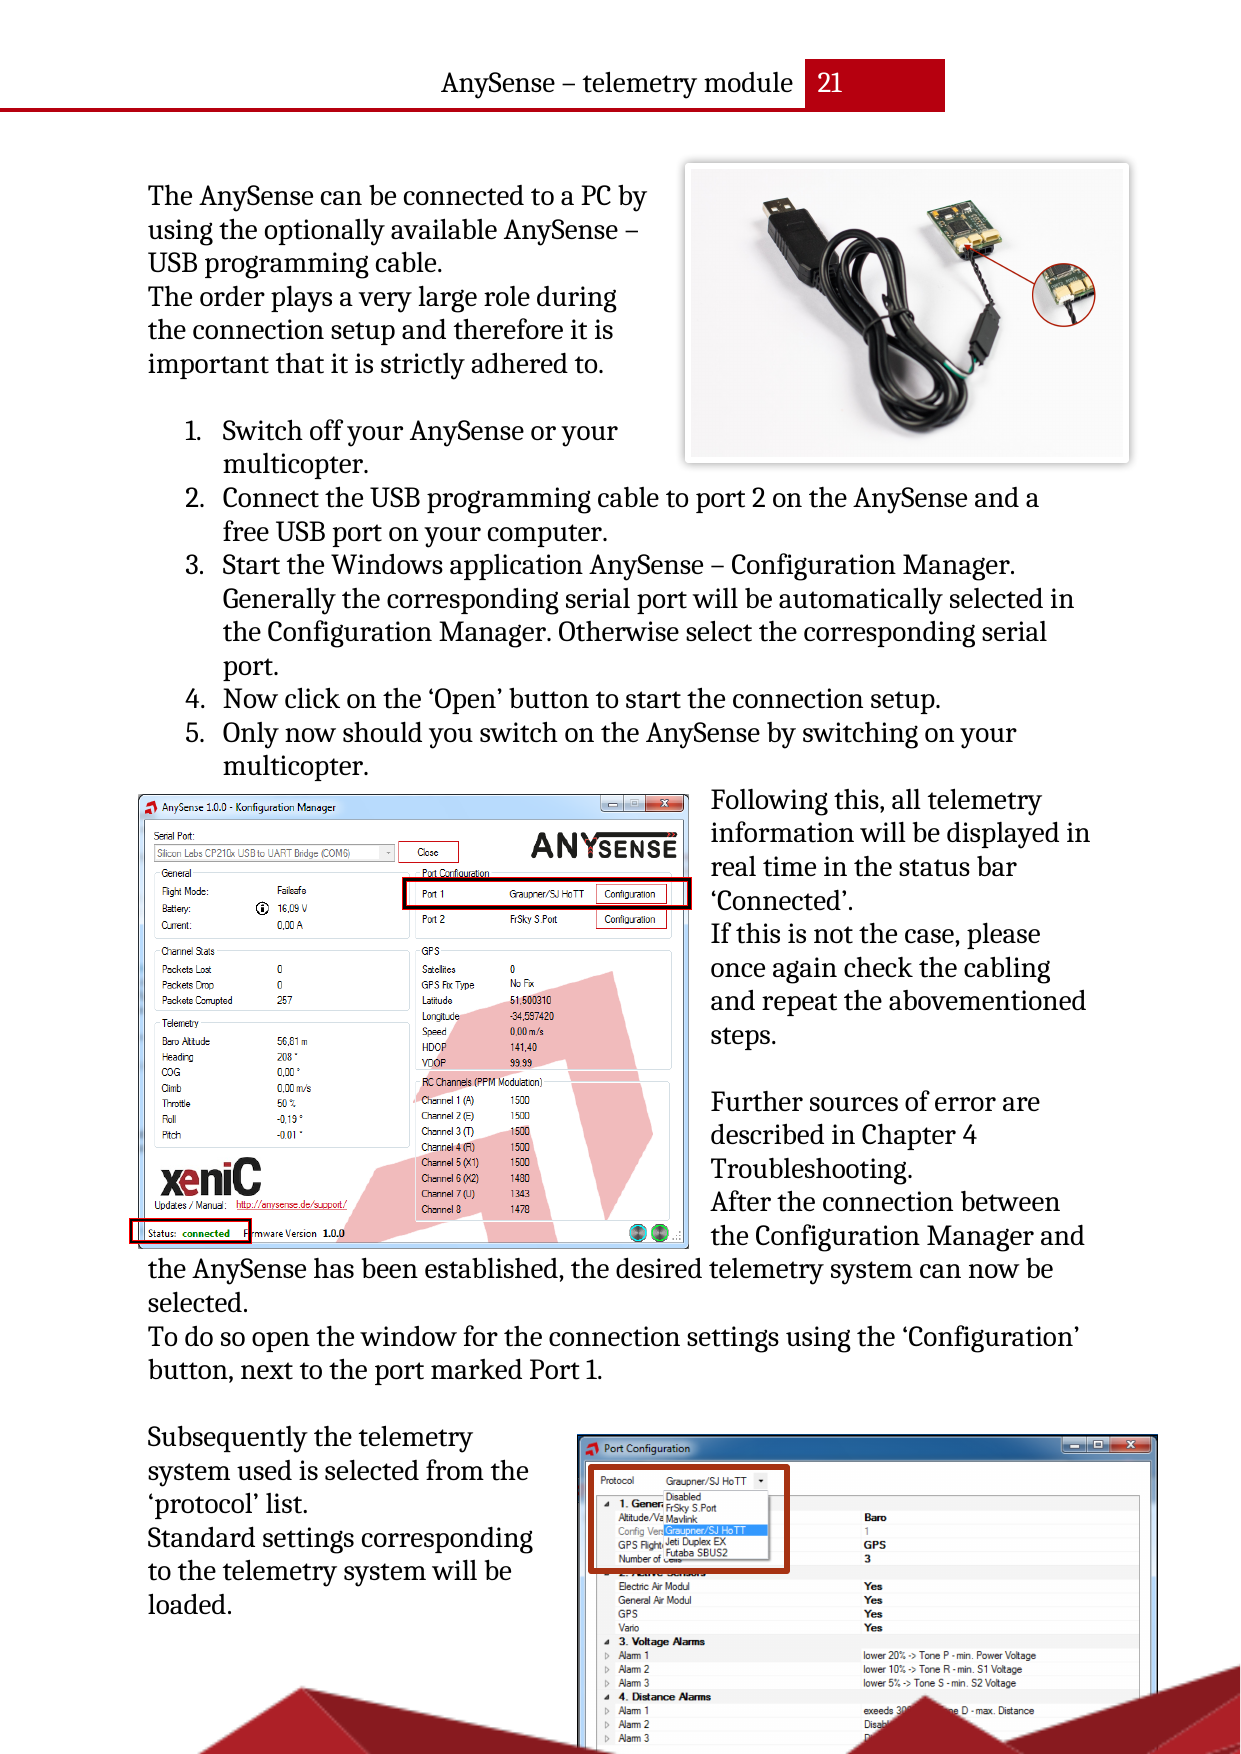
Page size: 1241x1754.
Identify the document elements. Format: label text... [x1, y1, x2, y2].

text After the connection between the Configuration Manager and the AnySense has been established, the desired telemetry system can now be selected. [148, 1186, 1093, 1320]
picture [691, 169, 1123, 457]
picture [138, 1222, 148, 1240]
text Standard settings corresponding to the telemetry system will be loaded. [148, 1521, 1093, 1622]
text The order plays a very large role during the connection setup and therefore it is important that it is strictly adhered to. [148, 280, 678, 381]
picture [138, 1244, 148, 1249]
picture [138, 794, 689, 1218]
list Now click on the ‘Open’ button to start the connection setup. [185, 682, 1093, 716]
text Further sources of error are described in Chapter 4 Troubleshooting. [148, 1085, 1093, 1186]
list Start the Windows application AnySense – Configuration Manager. Generally the corresponding serial port will be automatically selected in the Configuration Manager. Otherwise select the corresponding serial port. [185, 548, 1093, 682]
text To do so open the window for the connection settings using the ‘Configuration’ button, next to the port marked Port 1. [148, 1320, 1093, 1387]
text The AnySense can be connected to a PC by using the optionally available AnySense – USB programming cable. [148, 179, 678, 280]
text If this is not the case, please once again check the cabling and repeat the abovementioned steps. [148, 917, 1093, 1051]
list Switch off your AnySense or your multicopter. [185, 414, 1093, 481]
list Only now should you switch on the AnySense by switching on your multicopter. [185, 716, 1093, 783]
text Subsequently the telemetry system used is selected from the ‘protocol’ list. [148, 1420, 1093, 1521]
list Connect the USB programming cable to port 2 on the AnySense and a free USB port on your computer. [185, 481, 1093, 548]
text Following this, all telemetry information will be displayed in real time in the status bar ‘Connected’. [148, 783, 1093, 917]
picture [126, 1436, 1241, 1754]
